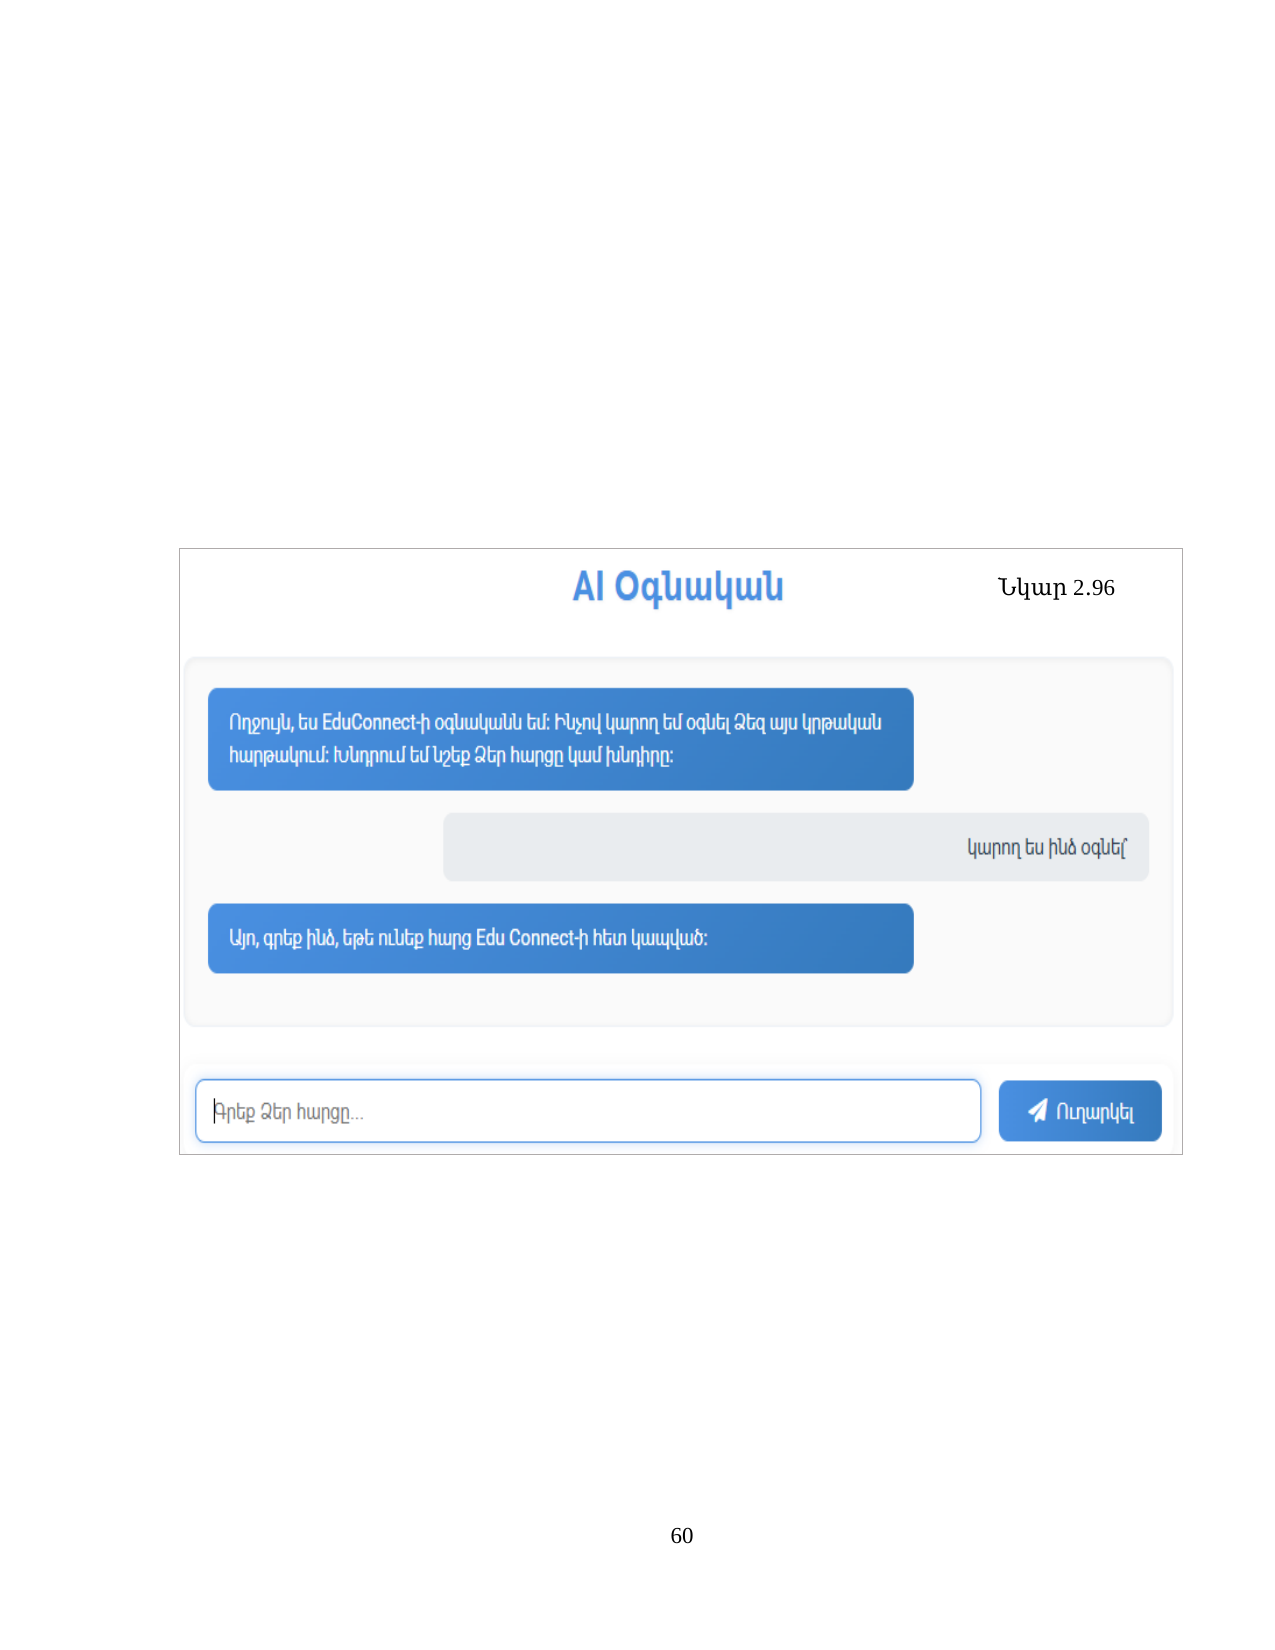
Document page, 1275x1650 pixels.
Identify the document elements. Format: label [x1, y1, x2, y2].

picture [180, 549, 1182, 1154]
